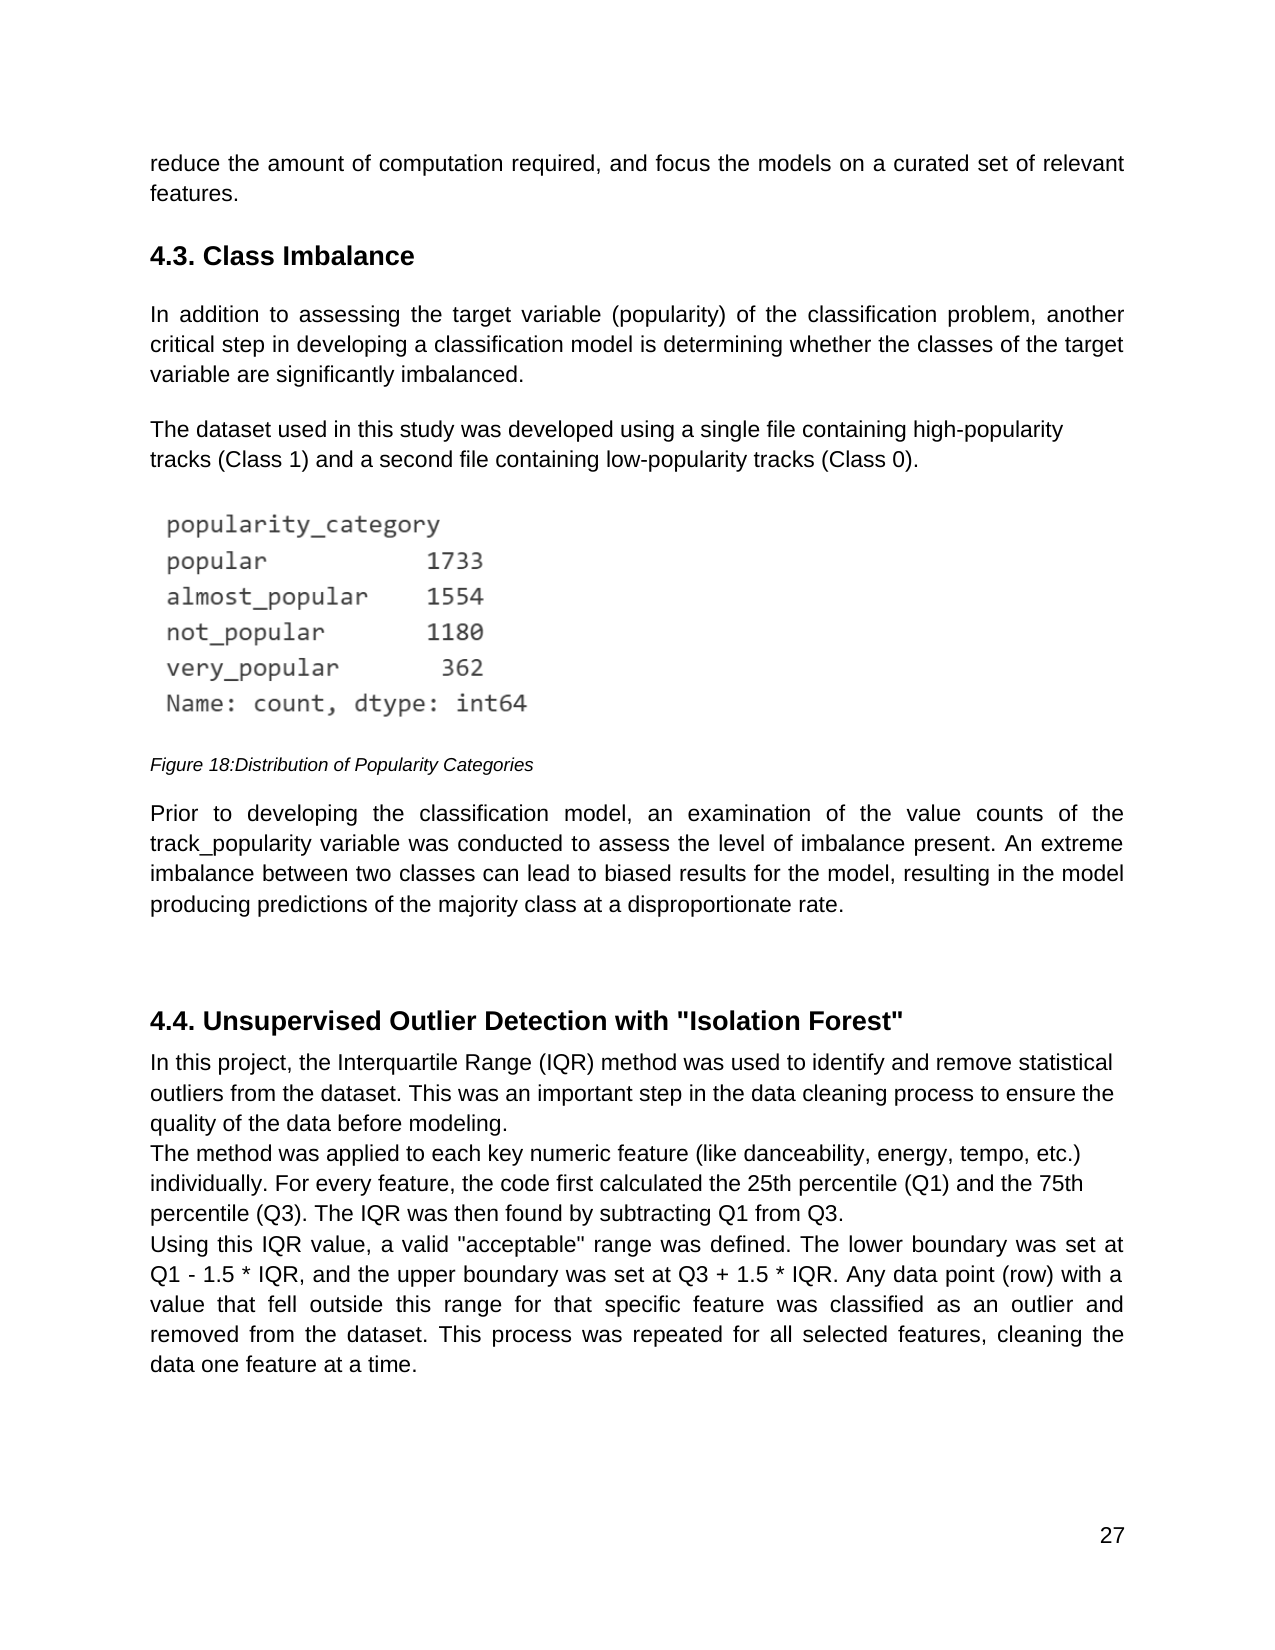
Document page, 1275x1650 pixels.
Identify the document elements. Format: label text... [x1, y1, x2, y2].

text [150, 150, 1125, 207]
text Figure 18:Distribution of Popularity Categories [150, 753, 1125, 775]
subtitle 4.3. Class Imbalance [150, 239, 1125, 271]
subtitle 4.4. Unsupervised Outlier Detection with "Isolation Forest" [150, 1005, 1125, 1036]
text Using this IQR value, a valid "acceptable" range was defined. The lower boundary was set at Q1 - 1.5 * IQR, and the upper boundary was set at Q3 + 1.5 * IQR. Any data point (row) with a value that fell outside this range for that specific feature was classified as an outlier and removed from the dataset. This process was repeated for all selected features, cleaning the data one feature at a time. [150, 1231, 1125, 1378]
text The dataset used in this study was developed using a single file containing high-popularity tracks (Class 1) and a second file containing low-popularity tracks (Class 0). [150, 416, 1125, 473]
text In this project, the Interquartile Range (IQR) method was used to identify and remove statistical outliers from the dataset. This was an important step in the data cleaning process to ensure the quality of the data before modeling. [150, 1049, 1125, 1136]
text The method was applied to each key numeric feature (like danceability, energy, tempo, etc.) individually. For every feature, the code first calculated the 25th percentile (Q1) and the 75th percentile (Q3). The IQR was then found by subtracting Q1 from Q3. [150, 1140, 1125, 1227]
text In addition to assessing the target variable (popularity) of the classification problem, another critical step in developing a classification model is determining whether the classes of the target variable are significantly imbalanced. [150, 301, 1125, 387]
text Prior to developing the classification model, an examination of the value counts of the track_popularity variable was conducted to assess the level of imbalance present. An extreme imbalance between two classes can lead to biased results for the model, resulting in the model producing predictions of the majority class at a disproportionate rate. [150, 800, 1125, 917]
picture [150, 501, 563, 725]
